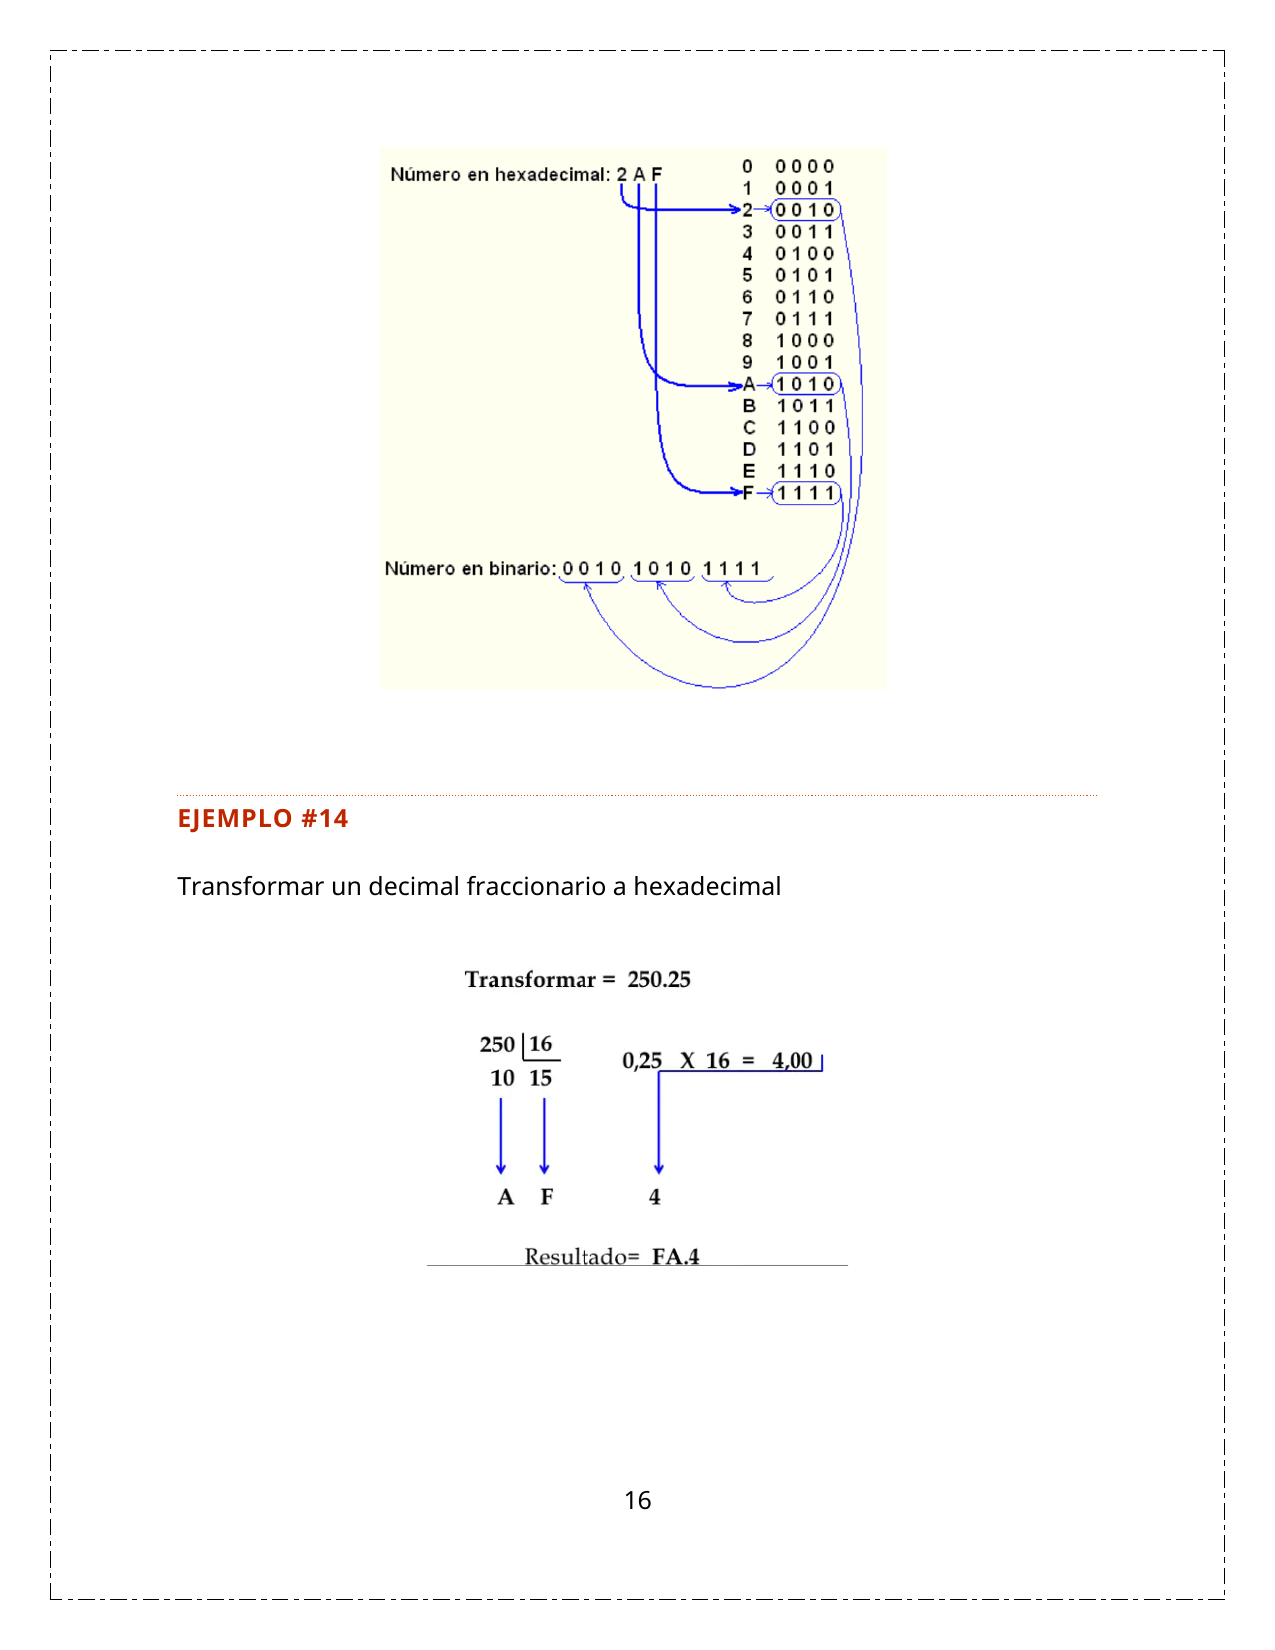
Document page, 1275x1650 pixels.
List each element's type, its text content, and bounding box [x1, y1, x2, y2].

picture [380, 147, 896, 690]
picture [426, 953, 849, 1266]
text Transformar un decimal fraccionario a hexadecimal [177, 868, 1098, 902]
subtitle EJEMPLO #14 [177, 795, 1098, 834]
